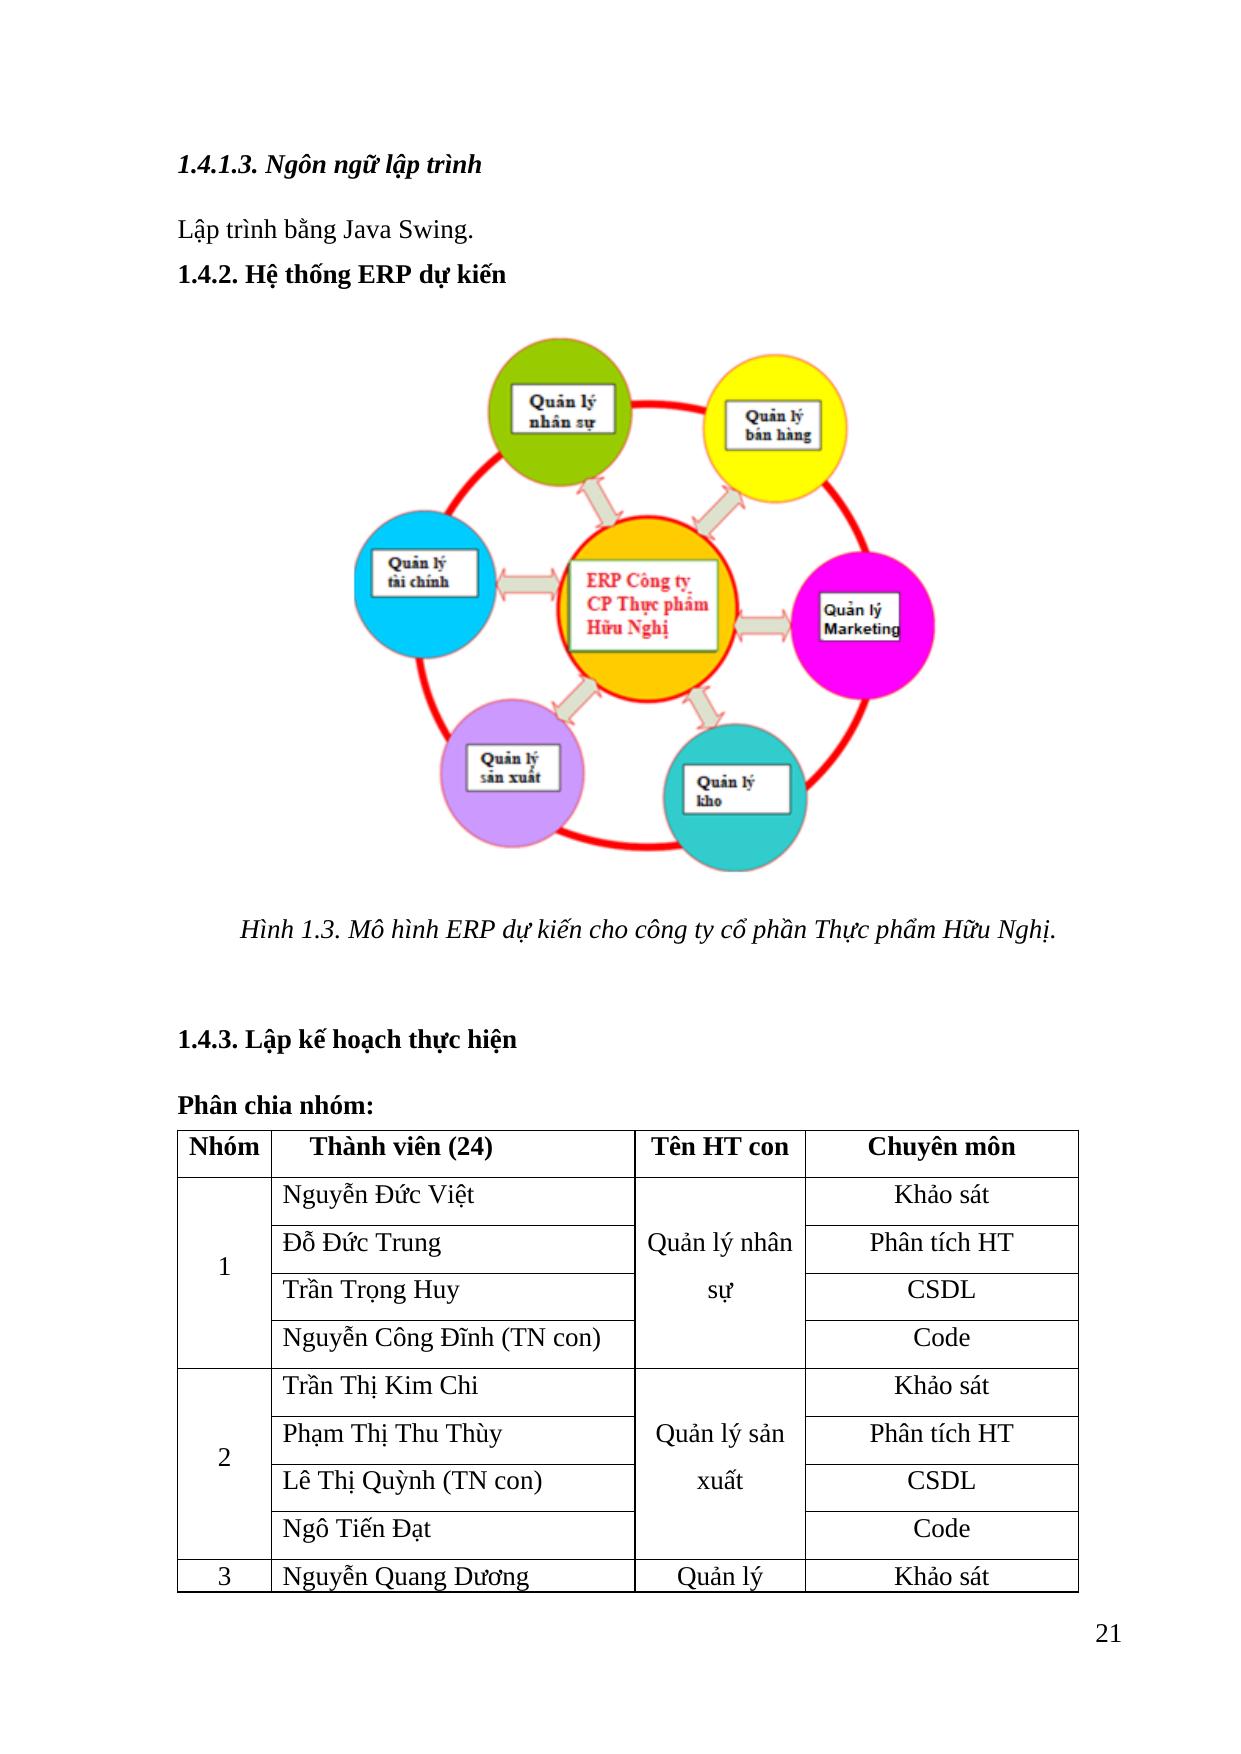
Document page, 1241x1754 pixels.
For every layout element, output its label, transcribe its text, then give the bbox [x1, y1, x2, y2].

text Hình 1.3. Mô hình ERP dự kiến cho công ty cổ phần Thực phẩm Hữu Nghị. [177, 914, 1122, 945]
table_cell Đỗ Đức Trung [272, 1226, 634, 1273]
table_cell CSDL [806, 1274, 1078, 1320]
table_cell 1 [178, 1178, 271, 1368]
table_cell Code [806, 1512, 1078, 1559]
table_cell Trần Trọng Huy [272, 1274, 634, 1320]
table_cell Quản lý nhân sự [636, 1178, 805, 1368]
picture [331, 323, 968, 880]
table_cell Phạm Thị Thu Thùy [272, 1417, 634, 1463]
table_header Chuyên môn [806, 1131, 1078, 1177]
table_cell Lê Thị Quỳnh (TN con) [272, 1465, 634, 1511]
subtitle 1.4.3. Lập kế hoạch thực hiện [177, 1024, 1122, 1055]
table_cell Nguyễn Quang Dương [272, 1560, 634, 1591]
table_cell Khảo sát [806, 1369, 1078, 1416]
table_cell CSDL [806, 1465, 1078, 1511]
table_cell Khảo sát [806, 1560, 1078, 1591]
table_cell Phân tích HT [806, 1417, 1078, 1463]
table_cell Ngô Tiến Đạt [272, 1512, 634, 1559]
table_header Tên HT con [636, 1131, 805, 1177]
table_cell Trần Thị Kim Chi [272, 1369, 634, 1416]
text Lập trình bằng Java Swing. [177, 213, 1122, 244]
subtitle 1.4.1.3. Ngôn ngữ lập trình [177, 148, 1122, 179]
table_cell Quản lý sản xuất [636, 1369, 805, 1559]
table_cell Phân tích HT [806, 1226, 1078, 1273]
table_header Nhóm [178, 1131, 271, 1177]
table_cell 3 [178, 1560, 271, 1591]
table_cell Nguyễn Đức Việt [272, 1178, 634, 1225]
table_cell Nguyễn Công Đĩnh (TN con) [272, 1321, 634, 1368]
subtitle 1.4.2. Hệ thống ERP dự kiến [177, 258, 1122, 289]
table_cell Code [806, 1321, 1078, 1368]
table_cell 2 [178, 1369, 271, 1559]
table_cell Quản lý marketing [636, 1560, 805, 1591]
table_header Thành viên (24) [272, 1131, 634, 1177]
text Phân chia nhóm: [177, 1089, 1122, 1120]
table_cell Khảo sát [806, 1178, 1078, 1225]
